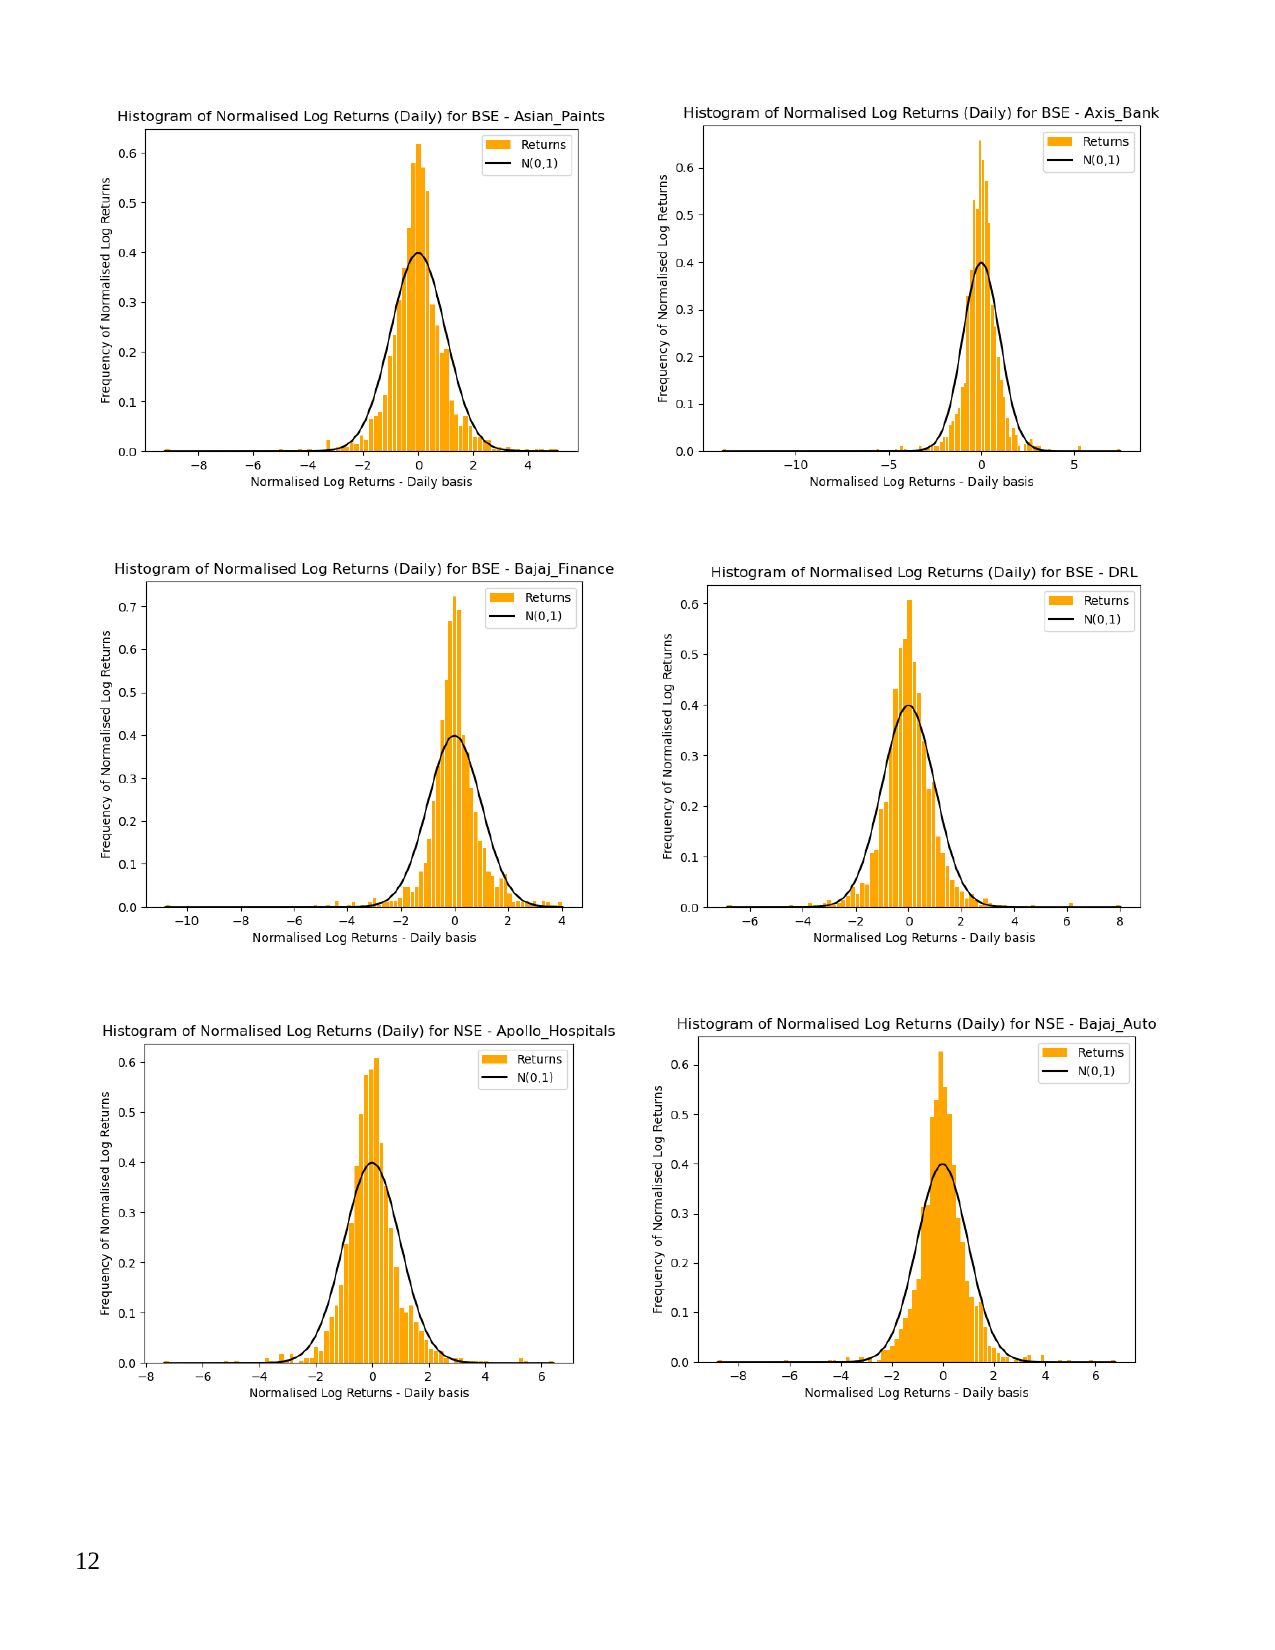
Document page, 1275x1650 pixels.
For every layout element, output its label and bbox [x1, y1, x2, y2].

picture [75, 985, 1190, 1408]
picture [75, 530, 1196, 953]
picture [75, 75, 1196, 497]
